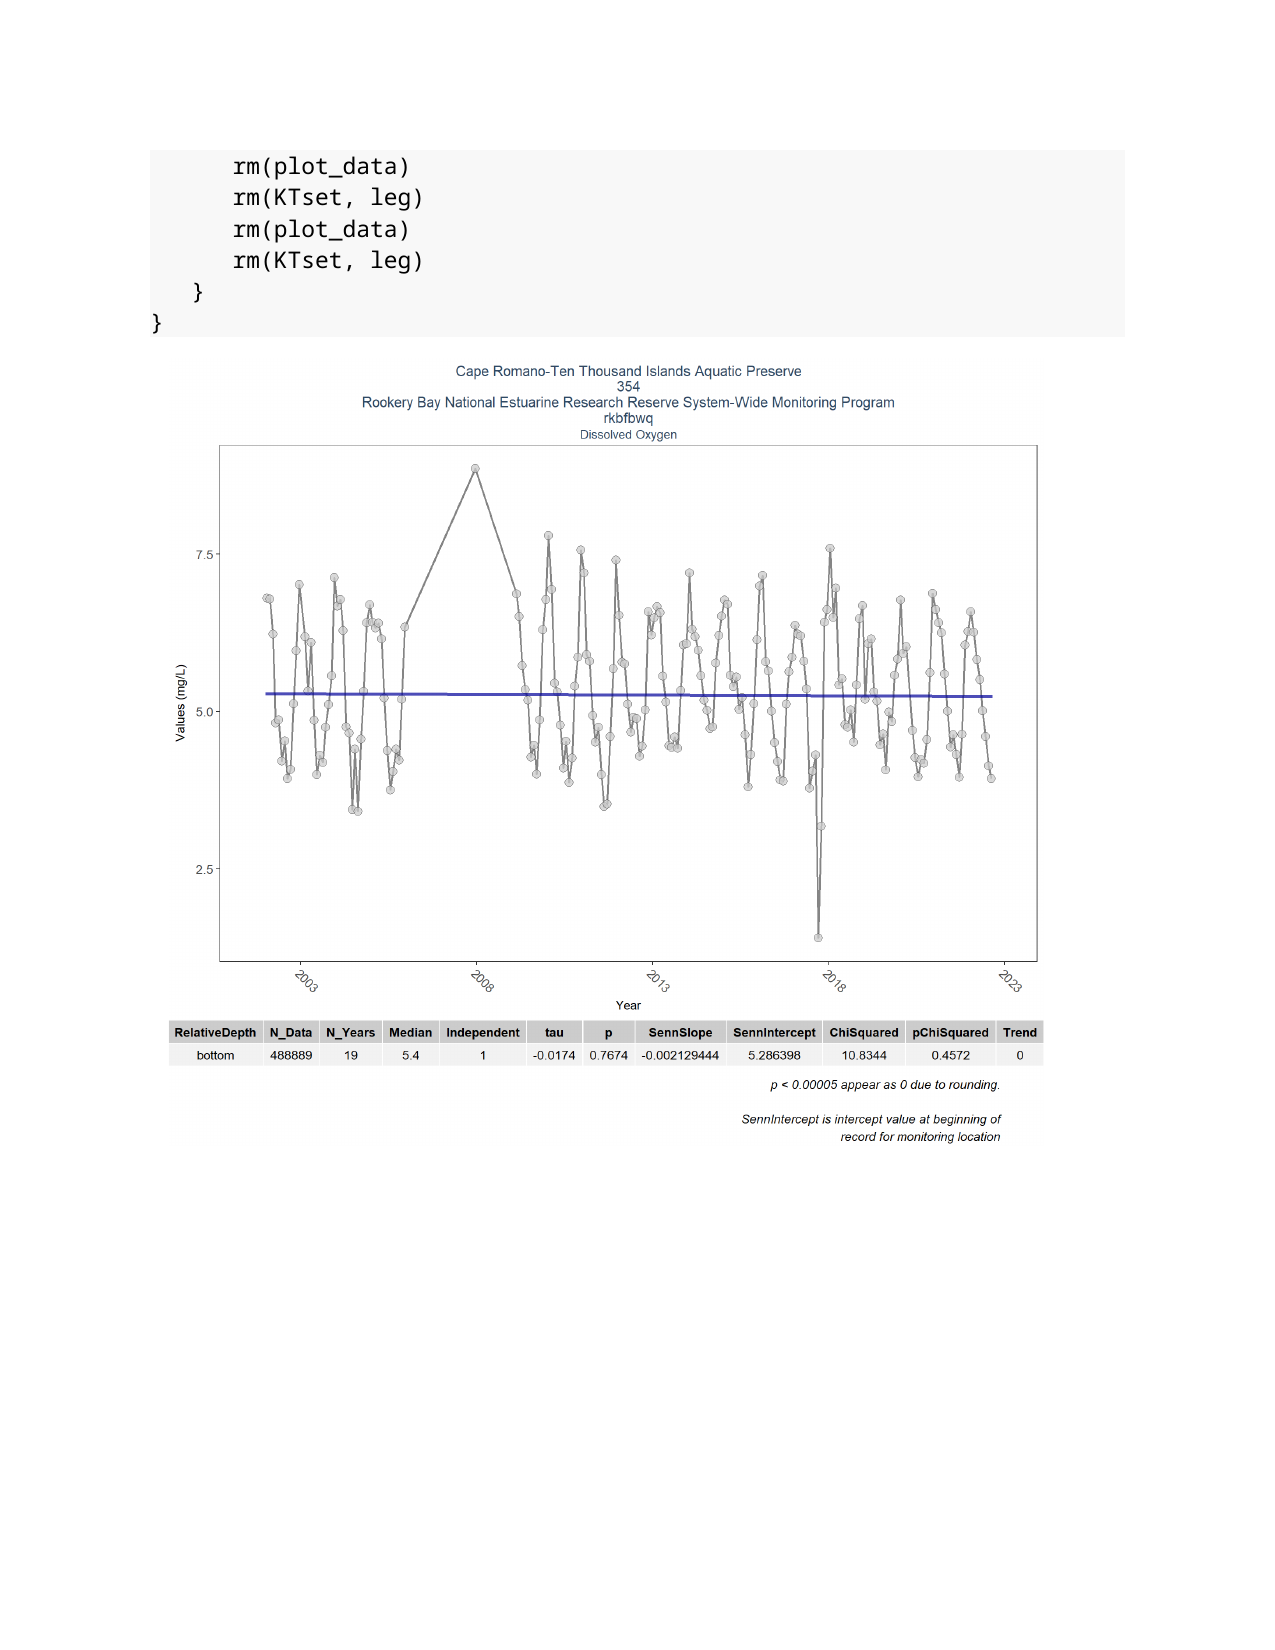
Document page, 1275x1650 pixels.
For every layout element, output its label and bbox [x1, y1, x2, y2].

text [150, 150, 1125, 337]
picture [168, 358, 1044, 1146]
